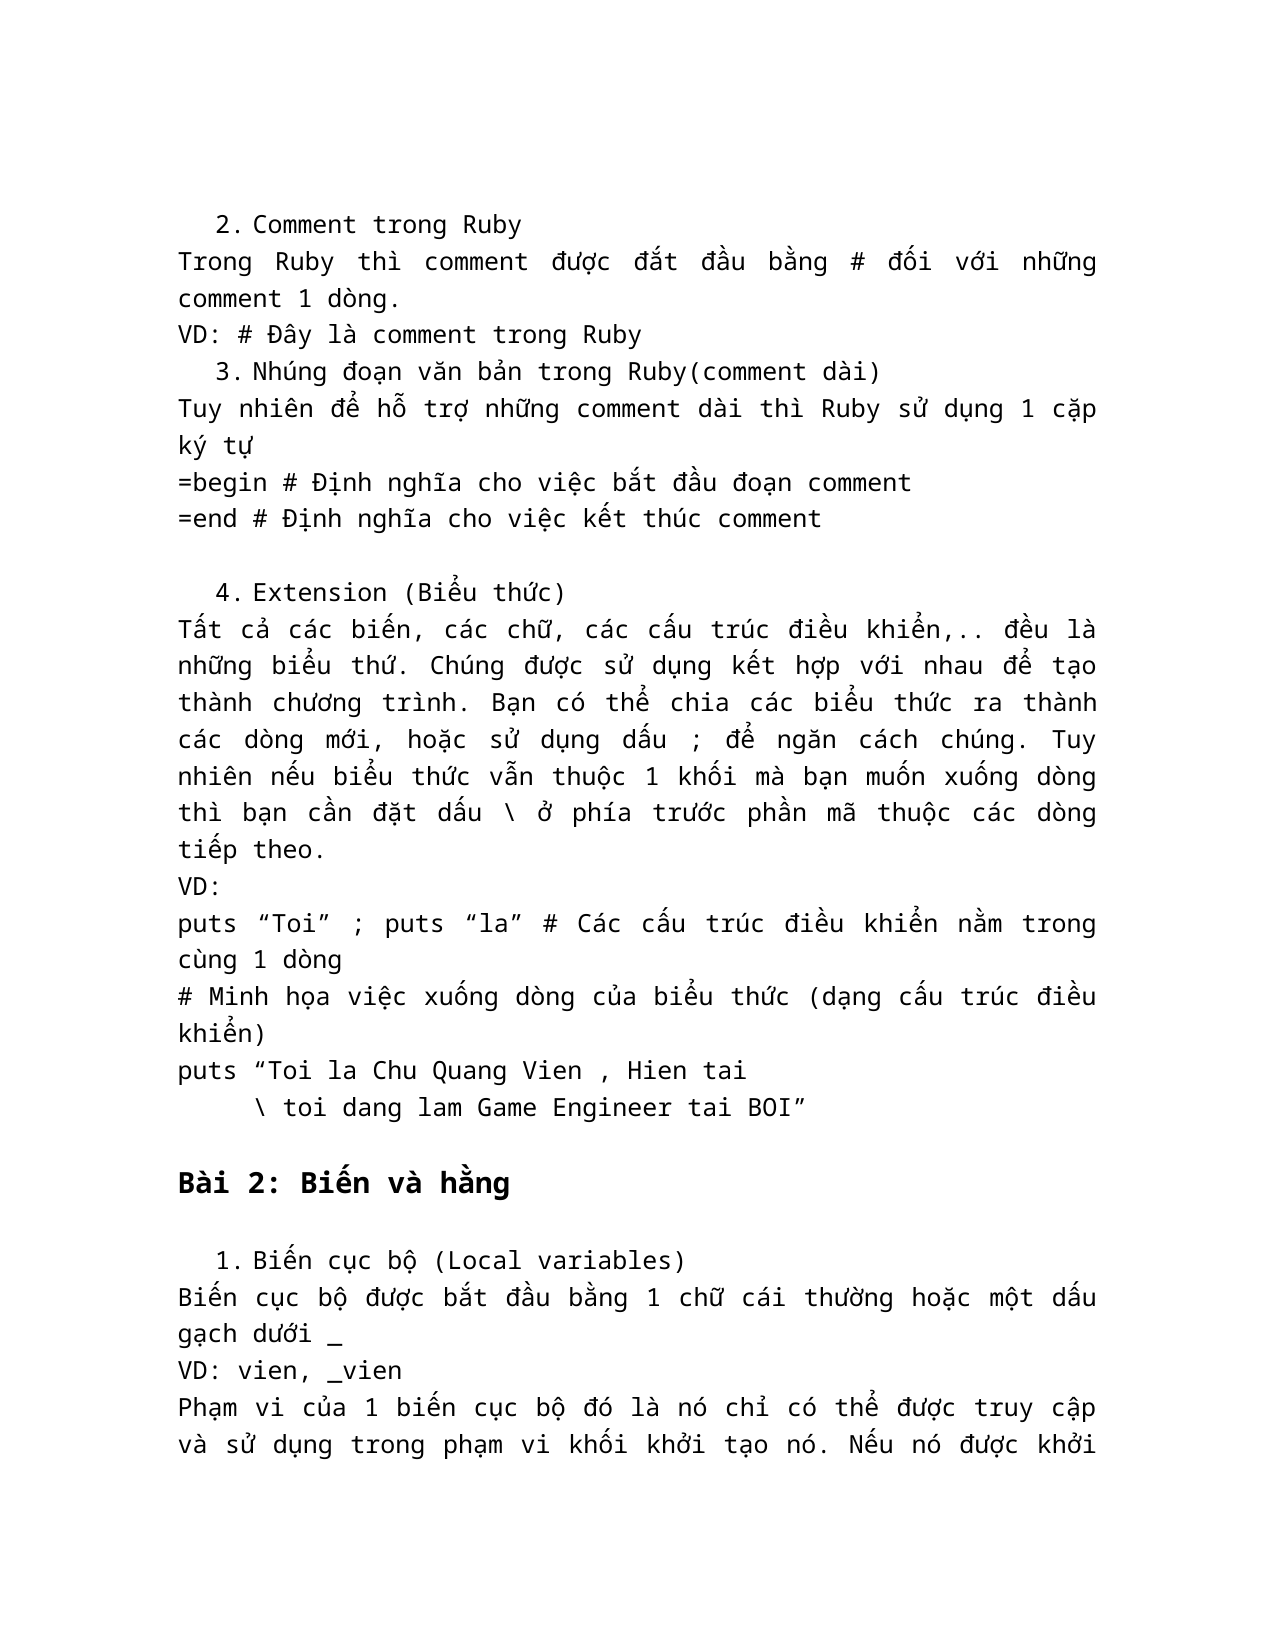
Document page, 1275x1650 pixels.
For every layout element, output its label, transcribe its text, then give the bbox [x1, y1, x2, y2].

text # Minh họa việc xuống dòng của biểu thức (dạng cấu trúc điều khiển) [177, 979, 1098, 1050]
text Tất cả các biến, các chữ, các cấu trúc điều khiển,.. đều là những biểu thứ. Chúng được sử dụng kết hợp với nhau để tạo thành chương trình. Bạn có thể chia các biểu thức ra thành các dòng mới, hoặc sử dụng dấu ; để ngăn cách chúng. Tuy nhiên nếu biểu thức vẫn thuộc 1 khối mà bạn muốn xuống dòng thì bạn cần đặt dấu \ ở phía trước phần mã thuộc các dòng tiếp theo. [177, 611, 1098, 866]
text puts “Toi la Chu Quang Vien , Hien tai [177, 1052, 1098, 1087]
text puts “Toi” ; puts “la” # Các cấu trúc điều khiển nằm trong cùng 1 dòng [177, 905, 1098, 976]
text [177, 1389, 1098, 1460]
text Bài 2: Biến và hằng [177, 1163, 1098, 1202]
text Tuy nhiên để hỗ trợ những comment dài thì Ruby sử dụng 1 cặp ký tự [177, 391, 1098, 461]
list Biến cục bộ (Local variables) [215, 1242, 1098, 1276]
text VD: vien, _vien [177, 1353, 1098, 1387]
list Nhúng đoạn văn bản trong Ruby(comment dài) [215, 354, 1098, 388]
text Trong Ruby thì comment được đắt đầu bằng # đối với những comment 1 dòng. [177, 243, 1098, 314]
list Extension (Biểu thức) [215, 574, 1098, 608]
text Biến cục bộ được bắt đầu bằng 1 chữ cái thường hoặc một dấu gạch dưới _ [177, 1279, 1098, 1350]
text \ toi dang lam Game Engineer tai BOI” [177, 1089, 1098, 1123]
text VD: [177, 869, 1098, 903]
text VD: # Đây là comment trong Ruby [177, 317, 1098, 351]
text =begin # Định nghĩa cho việc bắt đầu đoạn comment [177, 464, 1098, 498]
list Comment trong Ruby [215, 207, 1098, 241]
text =end # Định nghĩa cho việc kết thúc comment [177, 501, 1098, 535]
